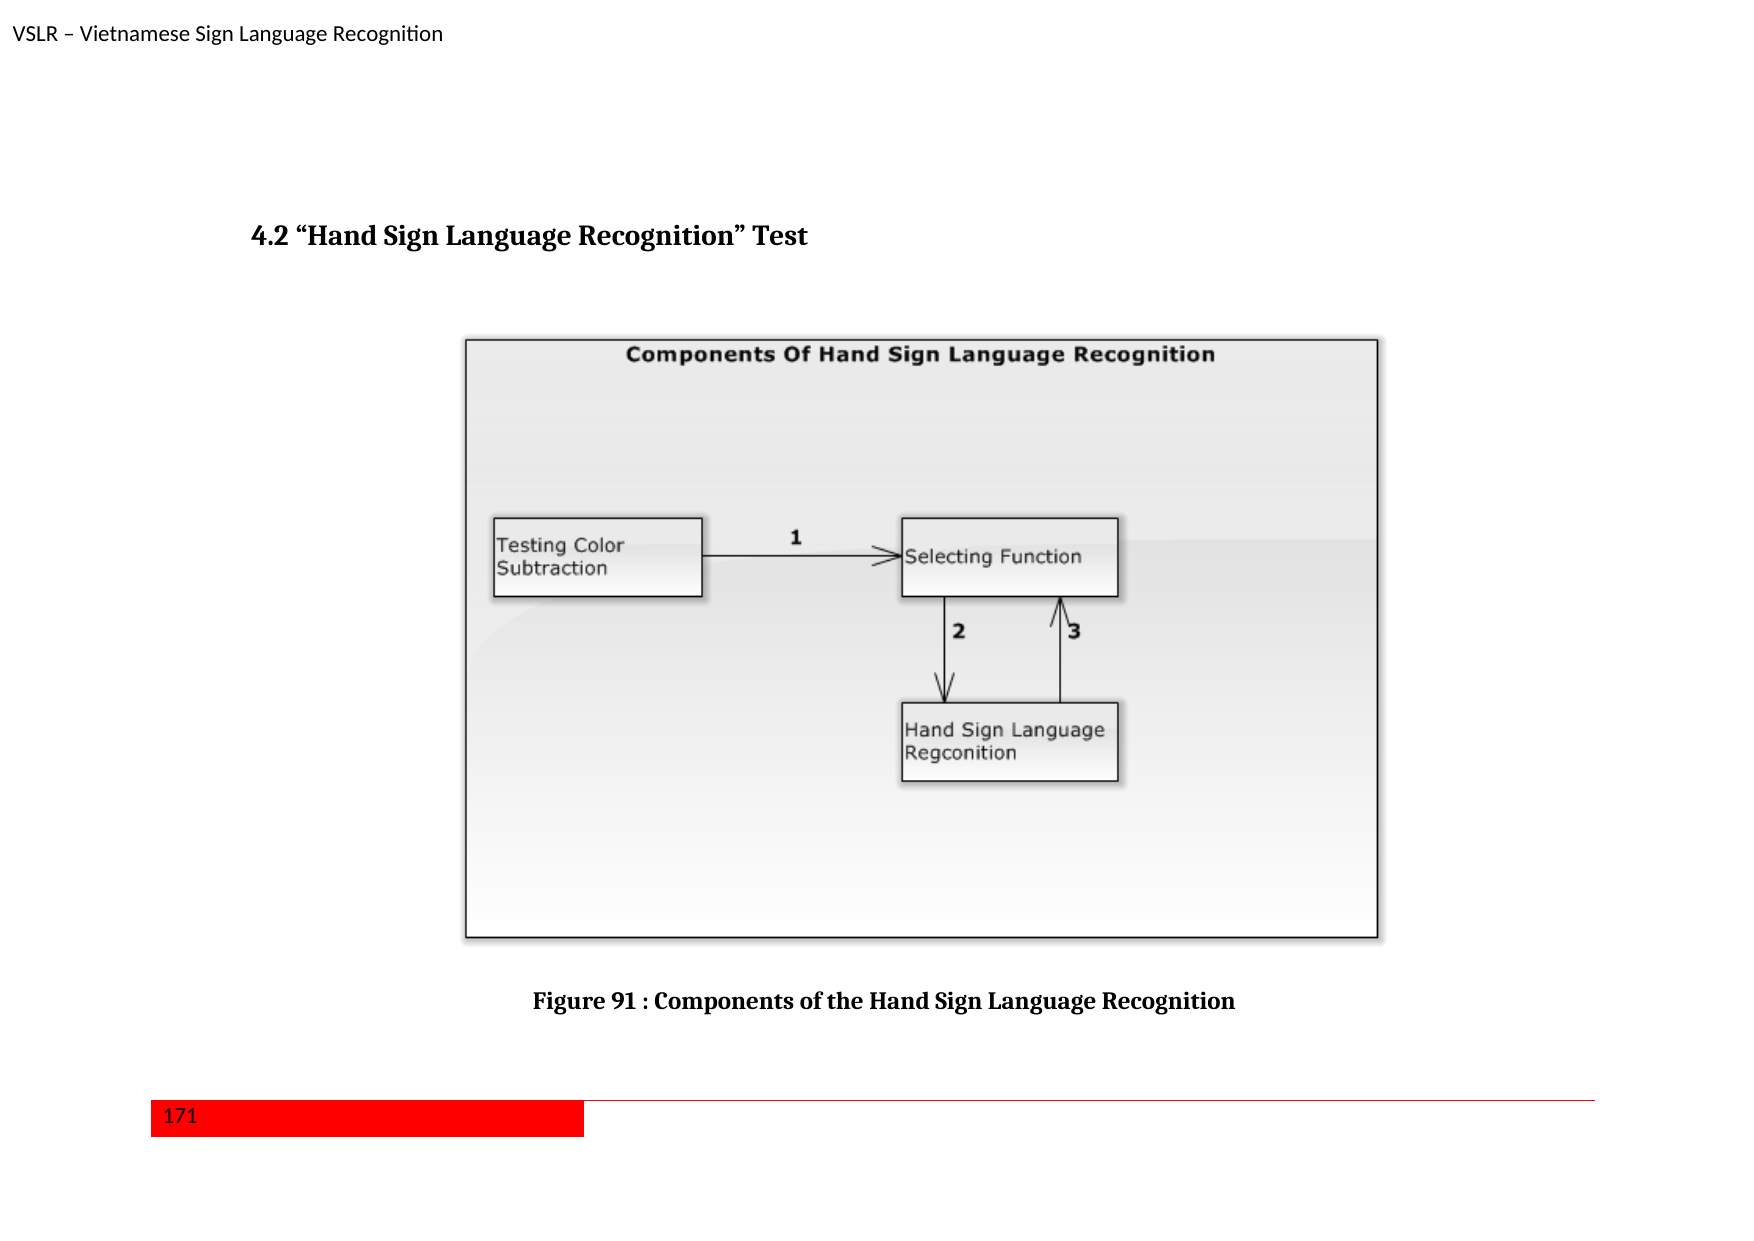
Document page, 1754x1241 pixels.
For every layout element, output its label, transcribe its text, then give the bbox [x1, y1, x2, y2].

picture [442, 316, 1402, 962]
subtitle “Hand Sign Language Recognition” Test [251, 219, 1606, 253]
list Figure 91 : Components of the Hand Sign Language Recognition [162, 987, 1606, 1015]
